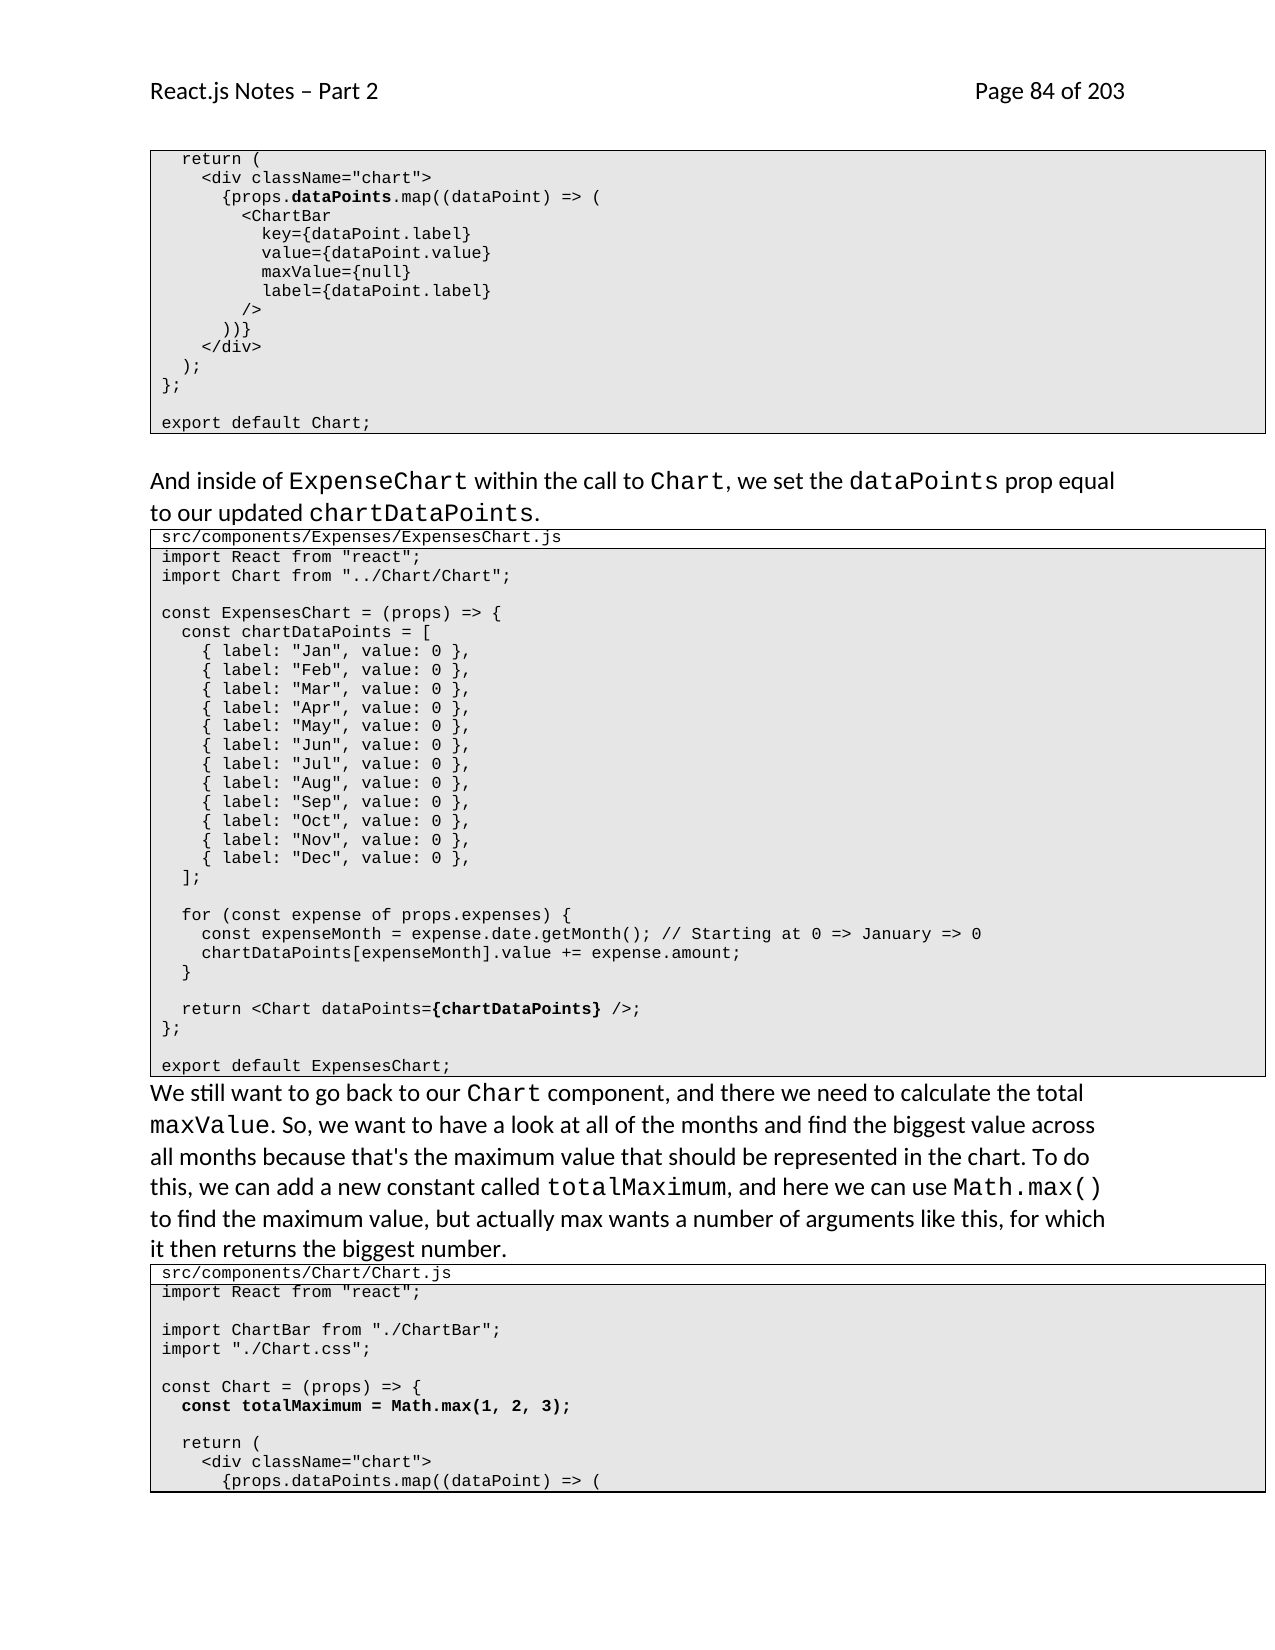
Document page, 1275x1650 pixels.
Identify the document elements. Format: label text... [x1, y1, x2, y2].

text We still want to go back to our Chart component, and there we need to calculate the total maxValue. So, we want to have a look at all of the months and find the biggest value across all months because that's the maximum value that should be represented in the chart. To do this, we can add a new constant called totalMaximum, and here we can use Math.max() to find the maximum value, but actually max wants a number of arguments like this, for which it then returns the biggest number. [150, 1077, 1125, 1264]
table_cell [151, 1285, 1265, 1491]
table_cell import React from "react"; import Chart from "../Chart/Chart"; const ExpensesChart = (props) => { const chartDataPoints = [ { label: "Jan", value: 0 }, { label: "Feb", value: 0 }, { label: "Mar", value: 0 }, { label: "Apr", value: 0 }, { label: "May", value: 0 }, { label: "Jun", value: 0 }, { label: "Jul", value: 0 }, { label: "Aug", value: 0 }, { label: "Sep", value: 0 }, { label: "Oct", value: 0 }, { label: "Nov", value: 0 }, { label: "Dec", value: 0 }, ]; for (const expense of props.expenses) { const expenseMonth = expense.date.getMonth(); // Starting at 0 => January => 0 chartDataPoints[expenseMonth].value += expense.amount; } return <Chart dataPoints={chartDataPoints} />; }; export default ExpensesChart; [151, 549, 1265, 1076]
table_header src/components/Chart/Chart.js [151, 1265, 1265, 1283]
table_header src/components/Expenses/ExpensesChart.js [151, 530, 1265, 548]
text And inside of ExpenseChart within the call to Chart, we set the dataPoints prop equal to our updated chartDataPoints. [150, 465, 1125, 528]
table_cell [151, 151, 1265, 433]
